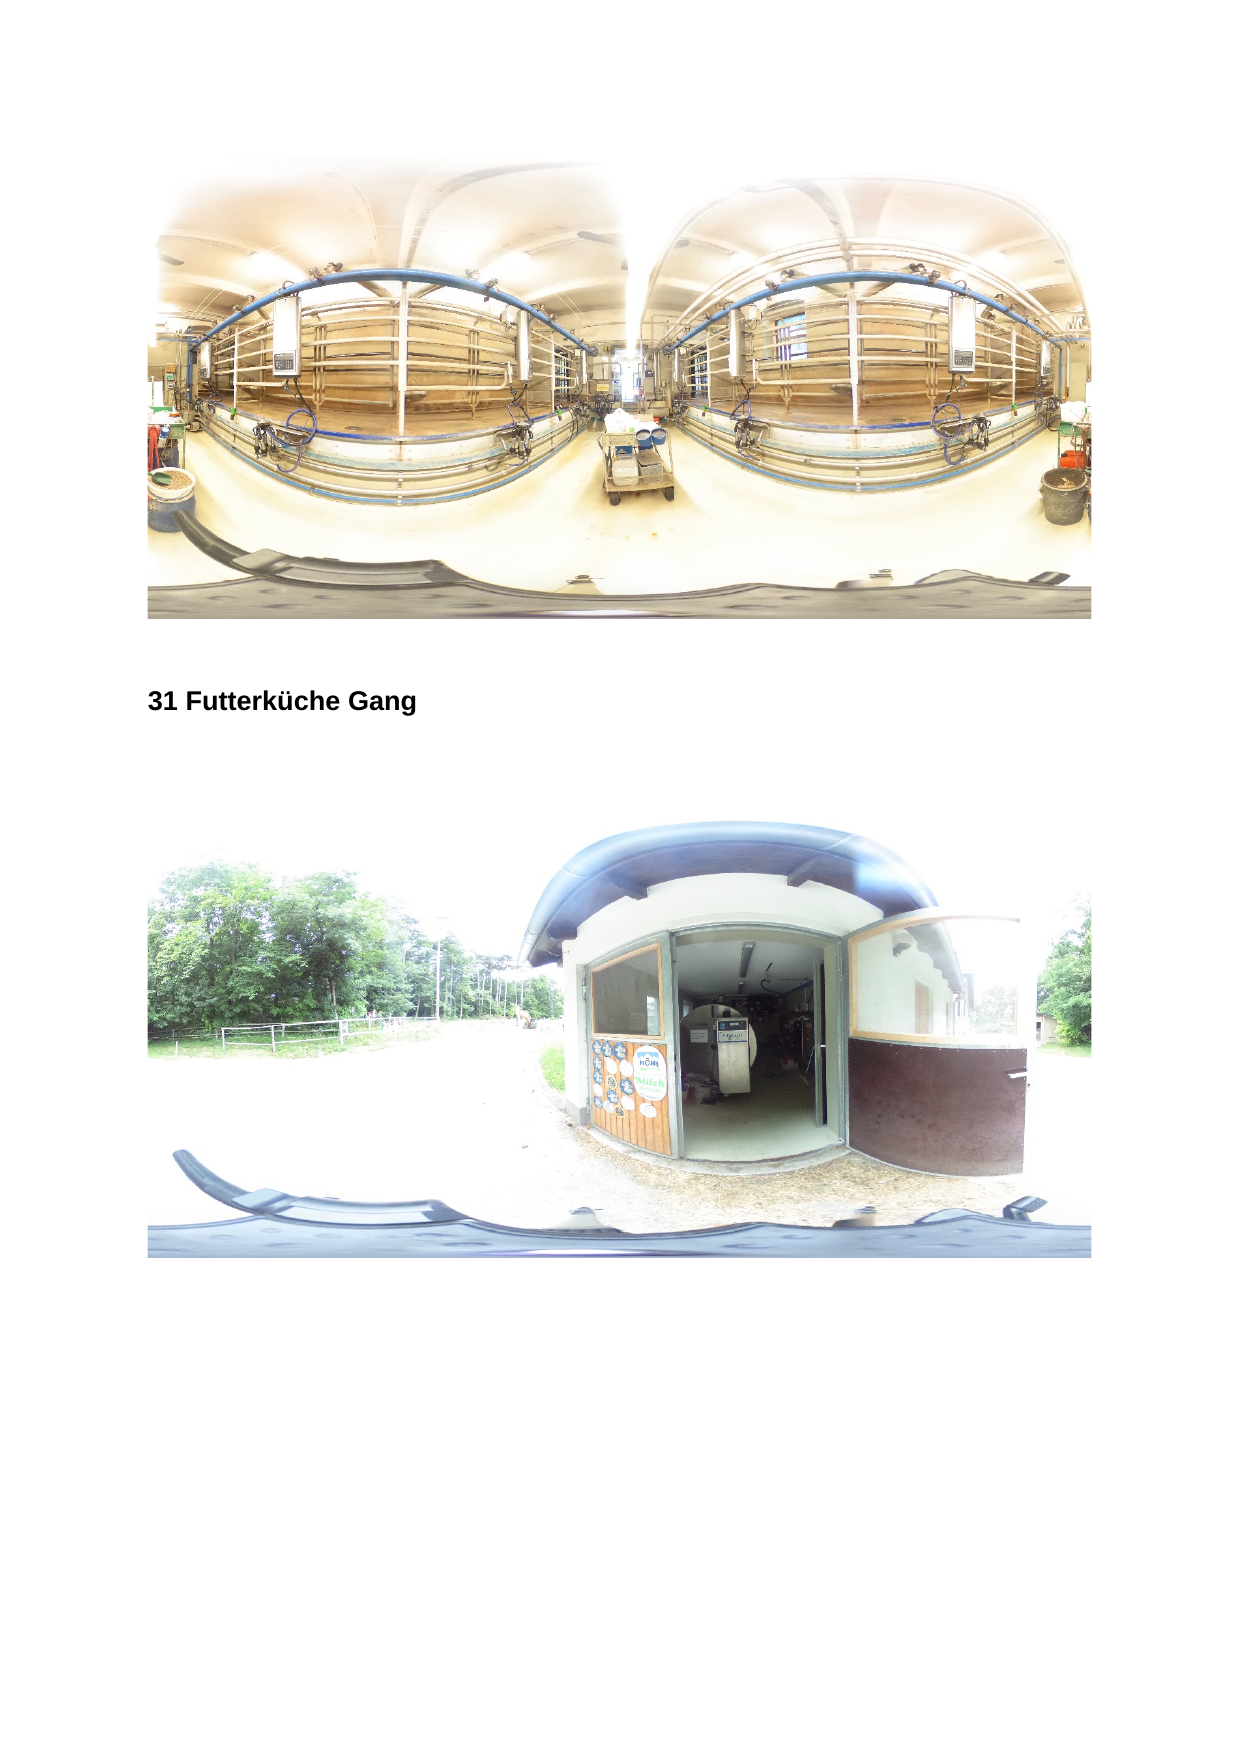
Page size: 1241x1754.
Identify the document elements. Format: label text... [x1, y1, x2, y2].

text 31 Futterküche Gang [148, 685, 1093, 717]
picture [147, 786, 1092, 1258]
picture [147, 147, 1092, 619]
